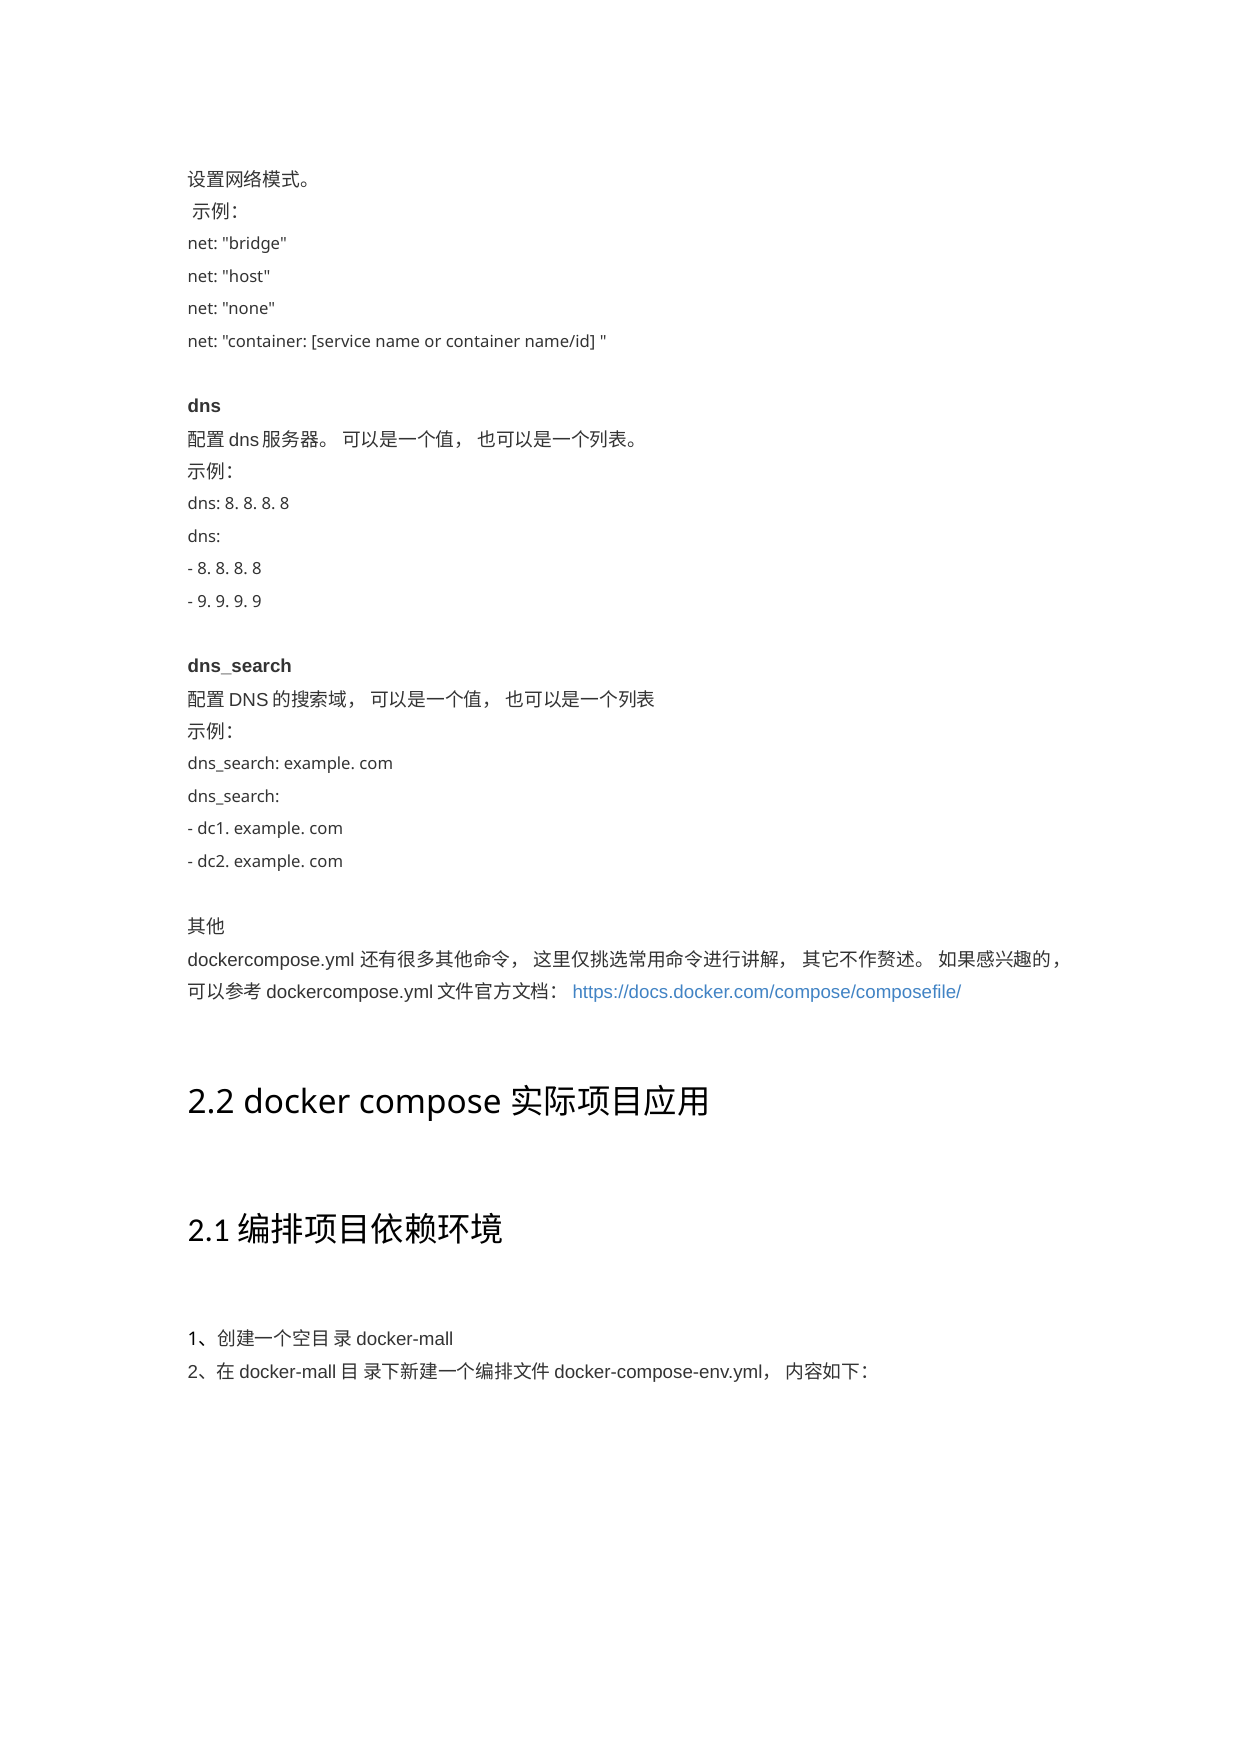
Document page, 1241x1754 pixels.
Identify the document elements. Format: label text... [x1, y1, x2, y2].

text dns 配置dns服务器。 可以是一个值， 也可以是一个列表。 [187, 389, 1053, 454]
text 示例： dns_search: example. com dns_search: - dc1. example. com - dc2. example. com [187, 714, 1053, 909]
subtitle 2.1 编排项目依赖环境 [187, 1194, 1053, 1259]
text 其他 dockercompose.yml 还有很多其他命令， 这里仅挑选常用命令进行讲解， 其它不作赘述。 如果感兴趣的，可以参考dockercompose.yml文件官方文档： https://docs.docker.com/compose/composefile/ [187, 909, 1053, 1007]
text 示例： net: "bridge" net: "host" net: "none" net: "container: [service name or container name/id] " [187, 194, 1053, 389]
text dns_search 配置DNS的搜索域， 可以是一个值， 也可以是一个列表 [187, 649, 1053, 714]
text 示例： dns: 8. 8. 8. 8 dns: - 8. 8. 8. 8 - 9. 9. 9. 9 [187, 454, 1053, 649]
text 1、创建一个空目 录docker-mall 2、在docker-mall目 录下新建一个编排文件docker-compose-env.yml， 内容如下： [187, 1321, 1053, 1386]
subtitle 2.2 docker compose 实际项目应用 [187, 1067, 1053, 1132]
text net 设置网络模式。 [187, 162, 1053, 194]
